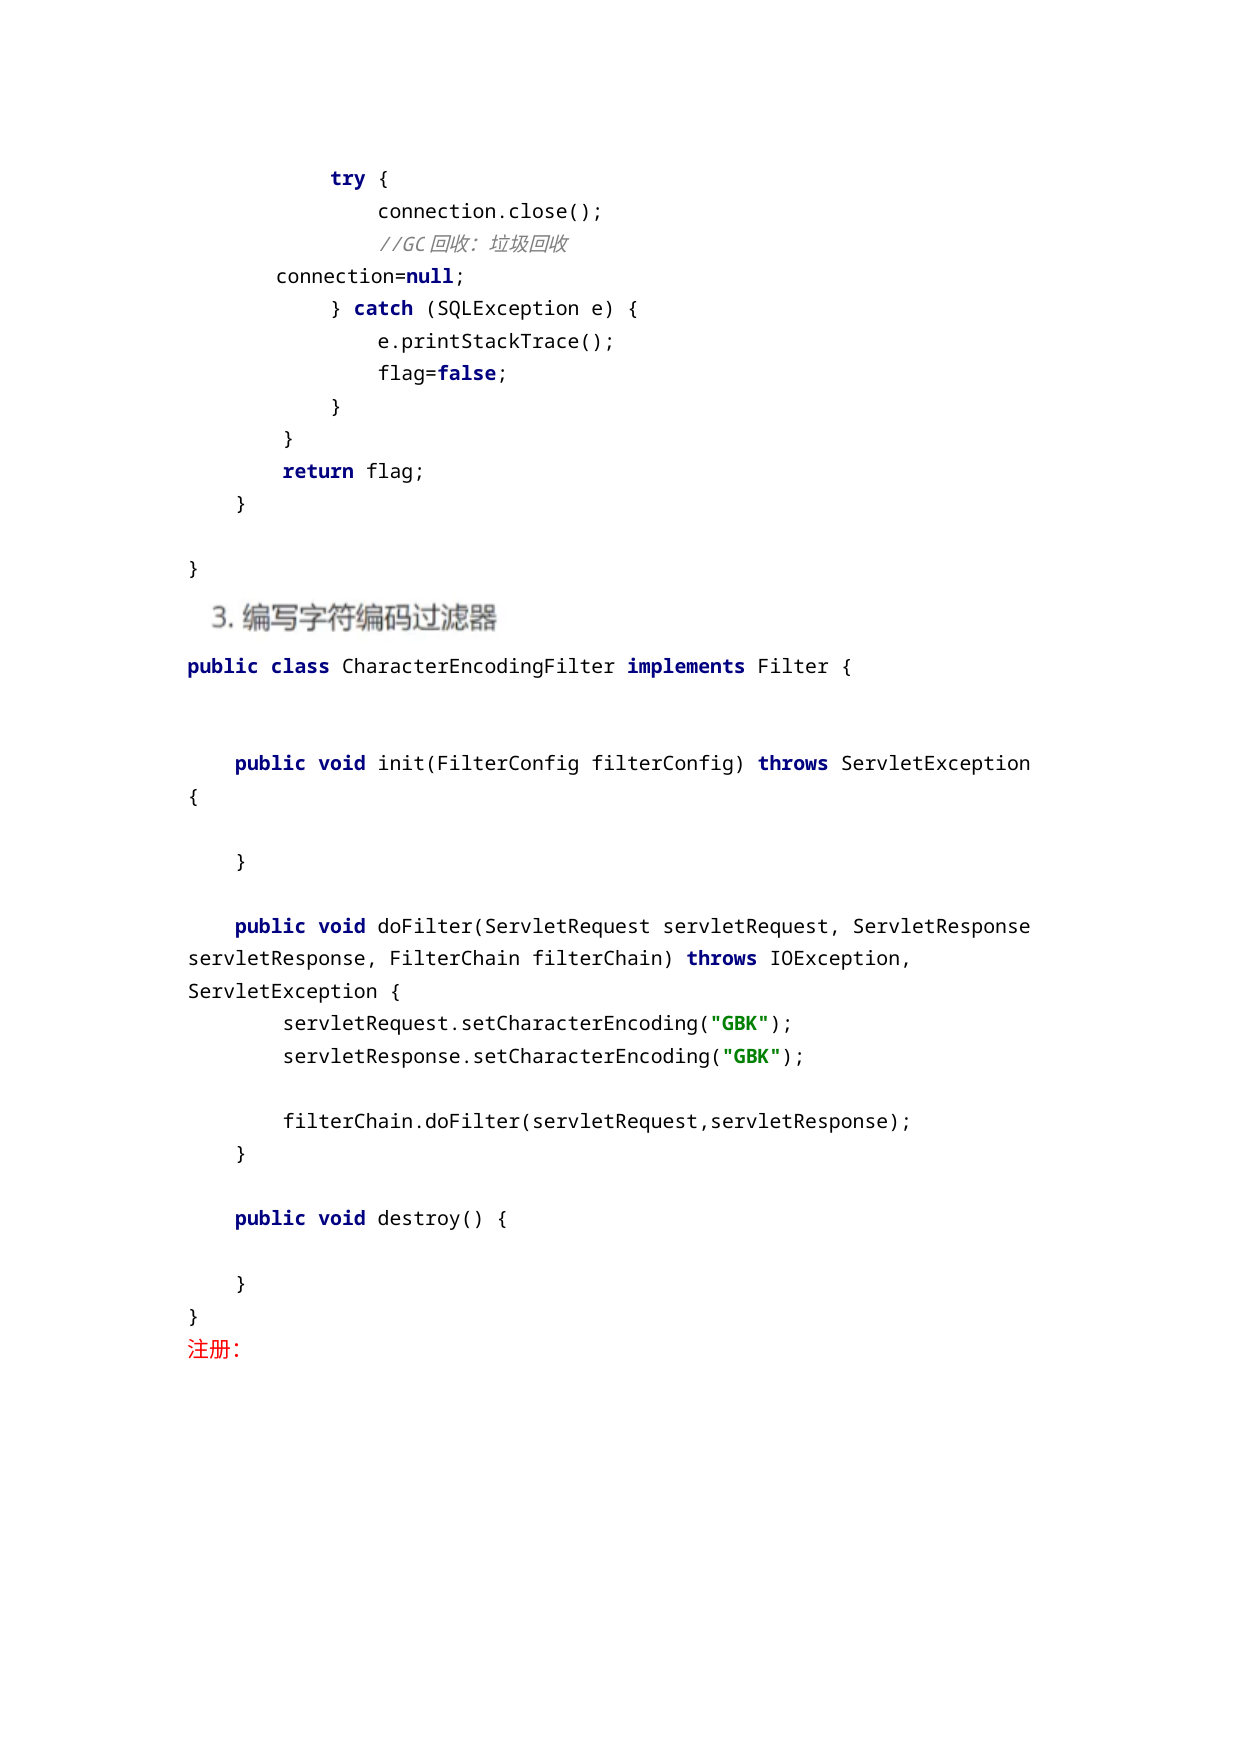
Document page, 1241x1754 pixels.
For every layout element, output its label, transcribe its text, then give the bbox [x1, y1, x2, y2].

text return flag; [187, 454, 1053, 487]
text connection=null; [187, 259, 1053, 292]
picture [187, 591, 1038, 643]
text e.printStackTrace(); [187, 324, 1053, 357]
text public void init(FilterConfig filterConfig) throws ServletException { [187, 747, 1053, 812]
text servletRequest.setCharacterEncoding("GBK"); [187, 1007, 1053, 1039]
text public void destroy() { [187, 1202, 1053, 1234]
text servletResponse.setCharacterEncoding("GBK"); [187, 1039, 1053, 1072]
text //GC回收：垃圾回收 [187, 227, 1053, 259]
text connection.close(); [187, 194, 1053, 227]
text 注册： [187, 1332, 1053, 1364]
text } [187, 389, 1053, 422]
text } [187, 1137, 1053, 1169]
text try { [187, 162, 1053, 194]
text public class CharacterEncodingFilter implements Filter { [187, 649, 1053, 682]
text } [187, 422, 1053, 454]
text } [187, 844, 1053, 877]
text public void doFilter(ServletRequest servletRequest, ServletResponse servletResponse, FilterChain filterChain) throws IOException, ServletException { [187, 909, 1053, 1007]
text } [187, 1299, 1053, 1332]
text flag=false; [187, 357, 1053, 389]
text } [187, 552, 1053, 584]
text } [187, 1267, 1053, 1299]
text } [187, 487, 1053, 519]
text } catch (SQLException e) { [187, 292, 1053, 324]
text filterChain.doFilter(servletRequest,servletResponse); [187, 1104, 1053, 1137]
